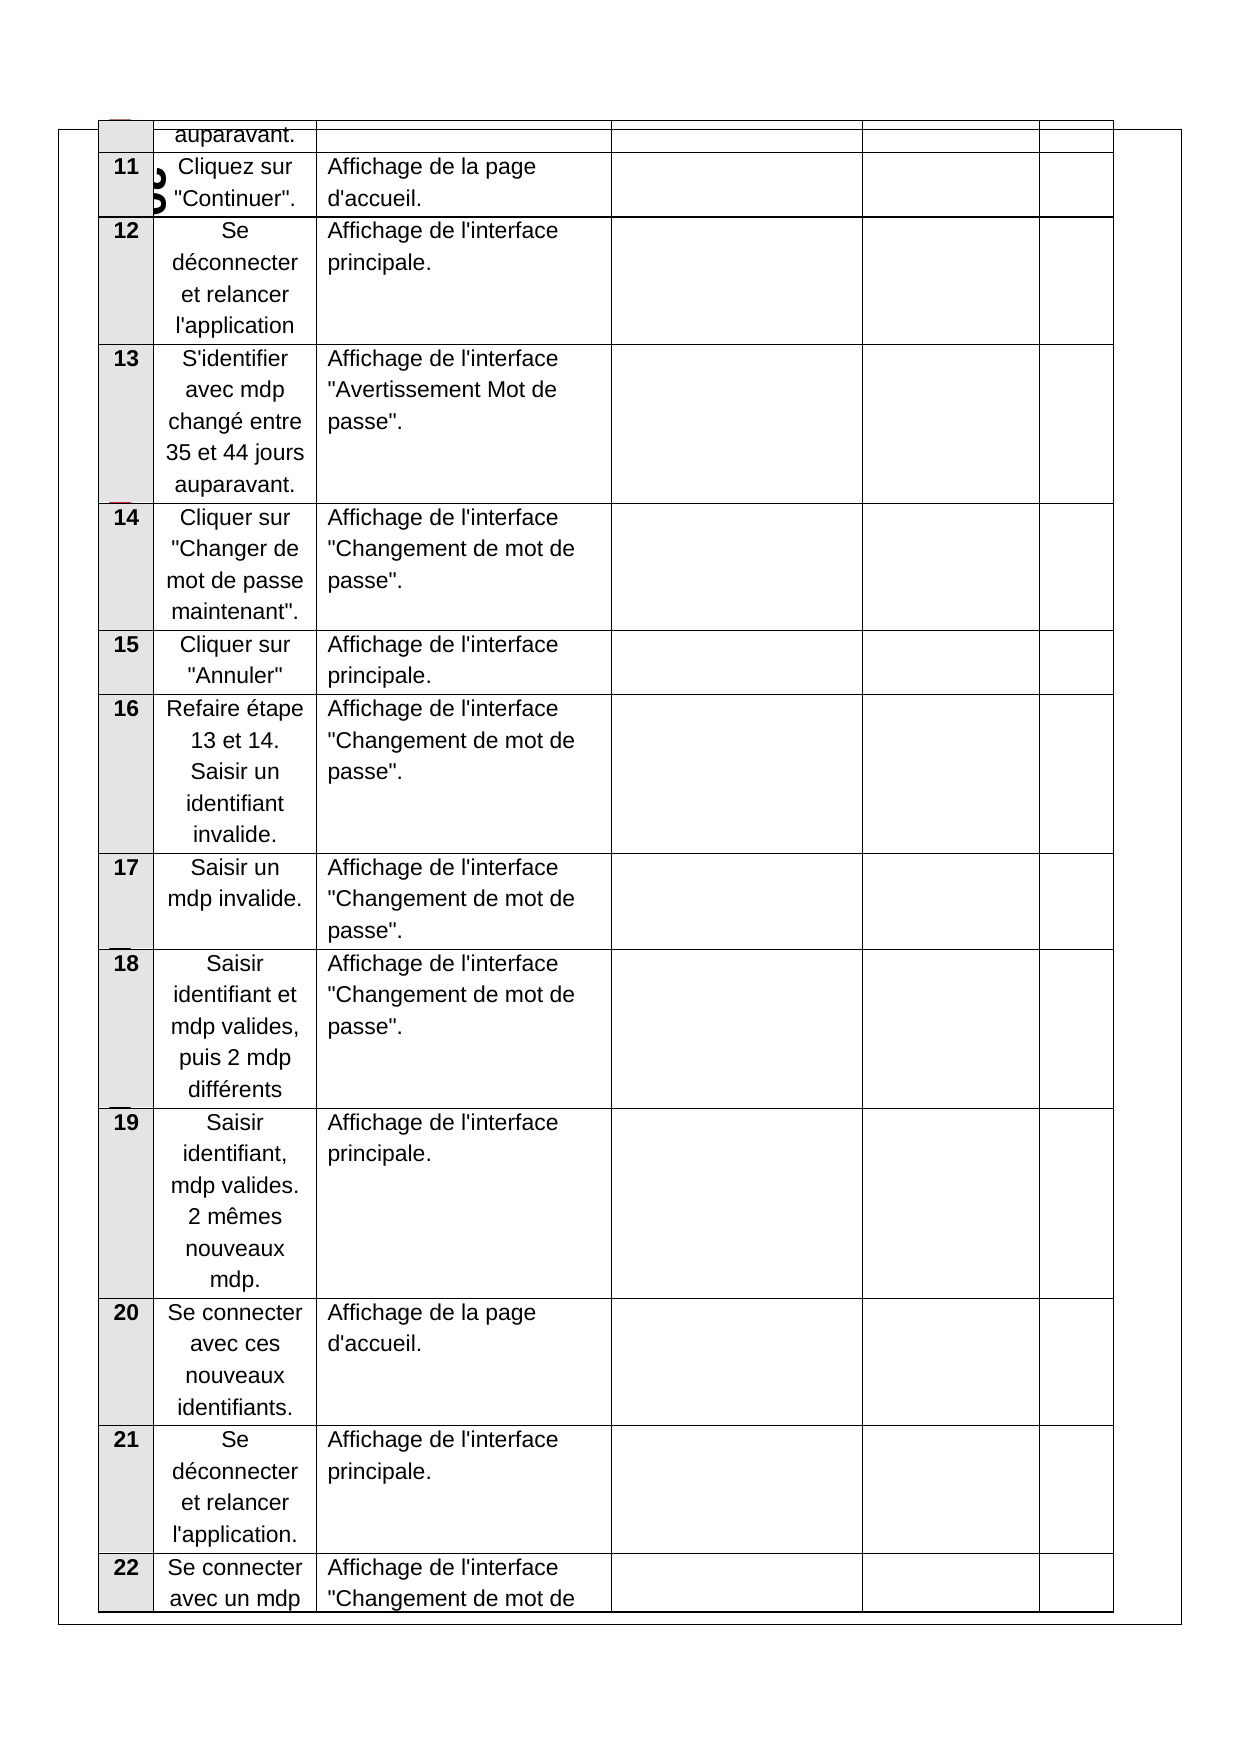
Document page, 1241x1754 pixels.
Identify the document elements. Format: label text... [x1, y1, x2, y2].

table_cell [1040, 695, 1113, 853]
table_cell [863, 153, 1039, 216]
table_cell Affichage de l'interface "Changement de mot de passe". [317, 504, 611, 630]
table_cell [612, 631, 862, 694]
table_cell [863, 950, 1039, 1107]
table_cell [1040, 631, 1113, 694]
table_cell 14 [99, 504, 153, 630]
table_cell Affichage de l'interface "Changement de mot de passe". [317, 854, 611, 948]
table_cell [863, 1299, 1039, 1425]
table_cell [1040, 121, 1113, 152]
table_cell Affichage de la page d'accueil. [317, 1299, 611, 1425]
table_cell Affichage de l'interface principale. [317, 1426, 611, 1552]
table_cell [612, 1554, 862, 1611]
table_cell [1040, 854, 1113, 948]
table_cell Refaire étape 13 et 14. Saisir un identifiant invalide. [154, 695, 316, 853]
table_cell 12 [99, 218, 153, 344]
table_cell [863, 218, 1039, 344]
table_cell Affichage de l'interface "Changement de mot de passe". [317, 950, 611, 1107]
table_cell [154, 1554, 316, 1611]
table_cell Se déconnecter et relancer l'application. [154, 1426, 316, 1552]
table_cell [612, 218, 862, 344]
table_cell [612, 950, 862, 1107]
table_cell Saisir identifiant, mdp valides. 2 mêmes nouveaux mdp. [154, 1109, 316, 1298]
table_cell [1040, 1299, 1113, 1425]
table_cell [863, 695, 1039, 853]
table_cell 16 [99, 695, 153, 853]
table_cell [1040, 1109, 1113, 1298]
table_cell Se connecter avec ces nouveaux identifiants. [154, 1299, 316, 1425]
table_cell [863, 345, 1039, 502]
table_cell [863, 631, 1039, 694]
table_cell [863, 1426, 1039, 1552]
table_cell [612, 153, 862, 216]
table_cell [317, 1554, 611, 1611]
table_cell Se déconnecter et relancer l'application [154, 218, 316, 344]
table_cell Saisir un mdp invalide. [154, 854, 316, 948]
table_cell 17 [99, 854, 153, 948]
table_cell 19 [99, 1109, 153, 1298]
table_cell Affichage de l'interface principale. [317, 1109, 611, 1298]
table_cell 10 [99, 121, 153, 152]
table_cell Affichage de l'interface principale. [317, 218, 611, 344]
table_cell [863, 1109, 1039, 1298]
table_cell [863, 1554, 1039, 1611]
table_cell [612, 504, 862, 630]
table_cell 18 [99, 950, 153, 1107]
table_cell [863, 854, 1039, 948]
table_cell [1040, 153, 1113, 216]
table_cell [612, 695, 862, 853]
table_cell [612, 854, 862, 948]
table_cell [612, 1109, 862, 1298]
table_cell [612, 1426, 862, 1552]
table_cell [154, 121, 316, 152]
table_cell 15 [99, 631, 153, 694]
table_cell S'identifier avec mdp changé entre 35 et 44 jours auparavant. [154, 345, 316, 502]
table_cell Saisir identifiant et mdp valides, puis 2 mdp différents [154, 950, 316, 1107]
table_cell Affichage de l'interface "Changement de mot de passe". [317, 695, 611, 853]
table_cell [612, 121, 862, 152]
table_cell [1040, 950, 1113, 1107]
table_cell 22 [99, 1554, 153, 1611]
table_cell [1040, 218, 1113, 344]
table_cell Affichage de l'interface principale. [317, 631, 611, 694]
table_cell 21 [99, 1426, 153, 1552]
table_cell [863, 121, 1039, 152]
table_cell [1040, 504, 1113, 630]
table_cell Affichage de l'interface "Avertissement Mot de passe". [317, 345, 611, 502]
table_cell [612, 1299, 862, 1425]
table_cell Cliquez sur "Continuer". [154, 153, 316, 216]
table_cell 20 [99, 1299, 153, 1425]
table_cell [1040, 1426, 1113, 1552]
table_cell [317, 121, 611, 152]
table_cell [1040, 345, 1113, 502]
table_cell [863, 504, 1039, 630]
table_cell Cliquer sur "Annuler" [154, 631, 316, 694]
table_cell 11 [99, 153, 153, 216]
table_cell Cliquer sur "Changer de mot de passe maintenant". [154, 504, 316, 630]
table_cell [612, 345, 862, 502]
table_cell 13 [99, 345, 153, 502]
table_cell [1040, 1554, 1113, 1611]
table_cell Affichage de la page d'accueil. [317, 153, 611, 216]
